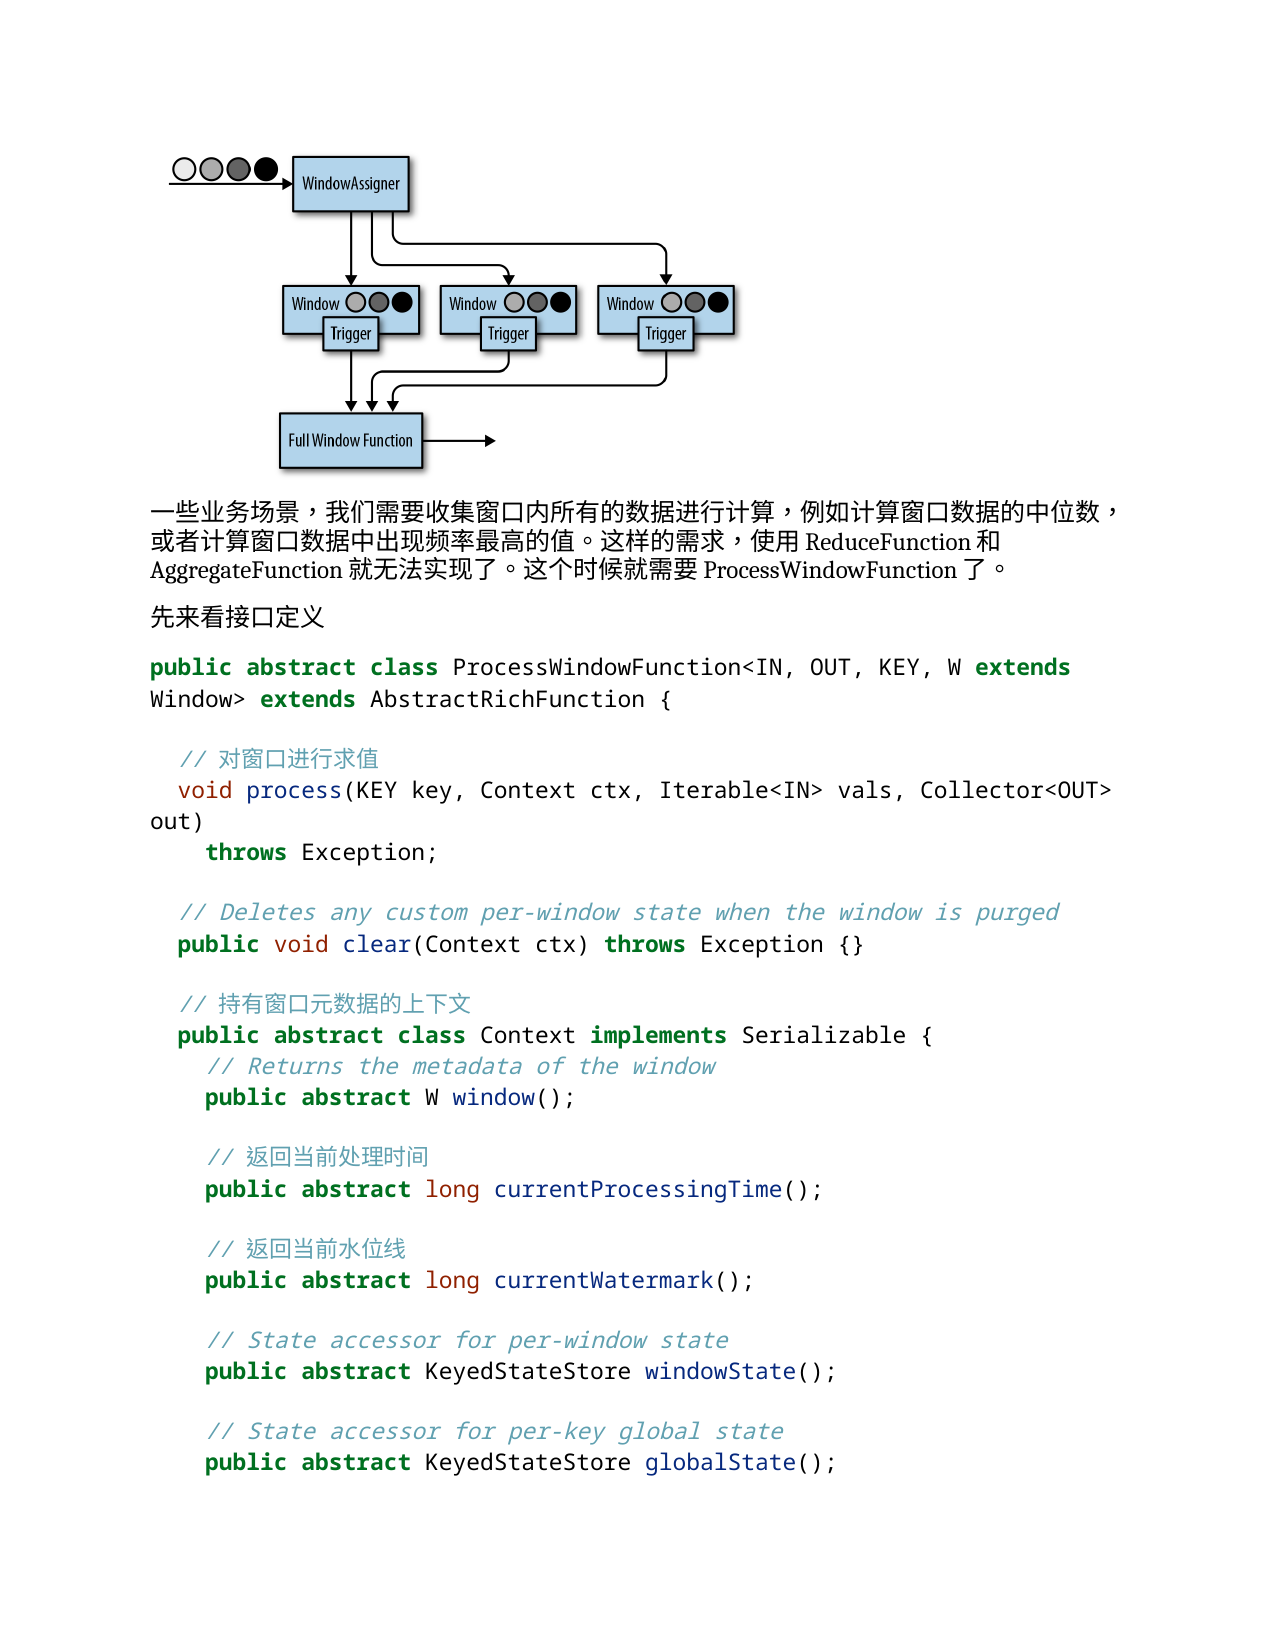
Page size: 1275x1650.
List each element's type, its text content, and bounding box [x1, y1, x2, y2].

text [150, 651, 1125, 1478]
picture [168, 150, 747, 480]
text 先来看接口定义 [150, 604, 1125, 633]
text 一些业务场景，我们需要收集窗口内所有的数据进行计算，例如计算窗口数据的中位数，或者计算窗口数据中出现频率最高的值。这样的需求，使用ReduceFunction和AggregateFunction就无法实现了。这个时候就需要ProcessWindowFunction了。 [150, 499, 1125, 585]
